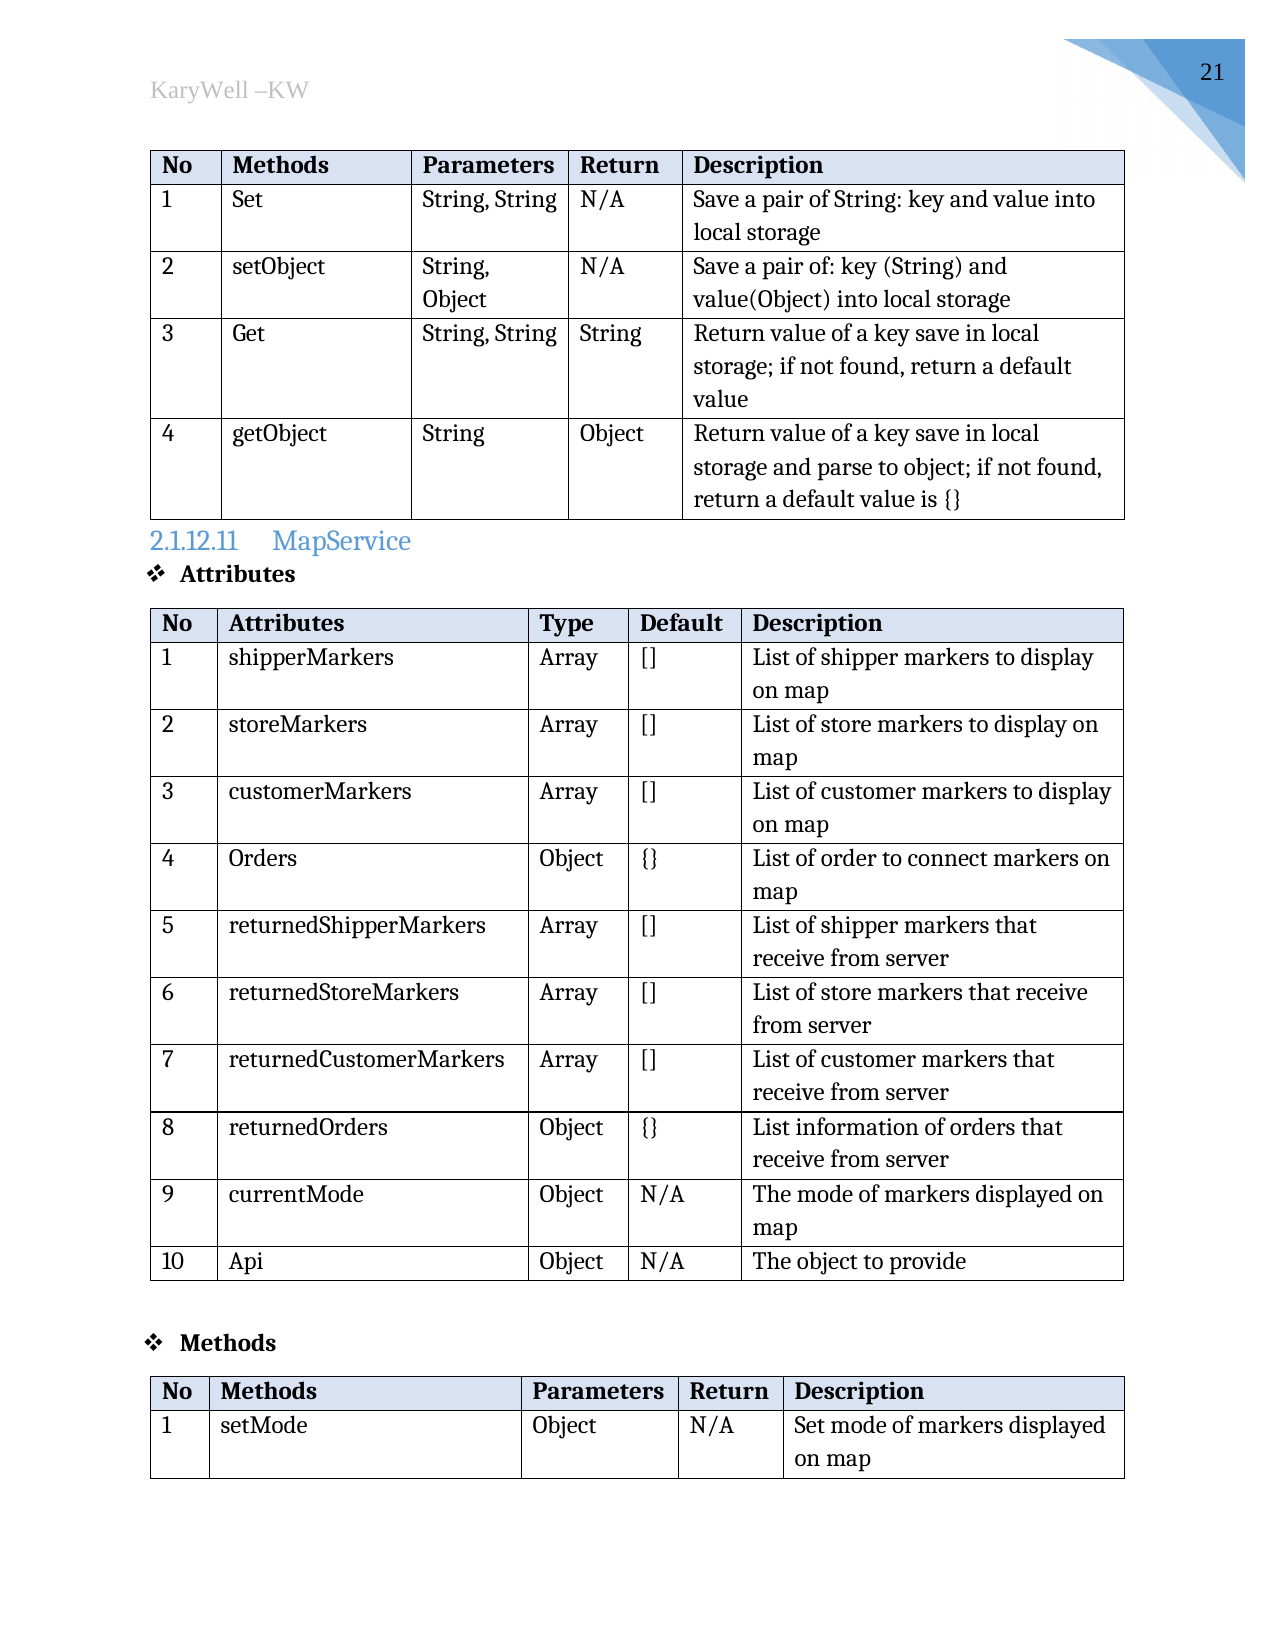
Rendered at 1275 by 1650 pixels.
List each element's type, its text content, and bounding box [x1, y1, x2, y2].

table_header Description [784, 1377, 1124, 1410]
table_cell The object to provide [742, 1247, 1123, 1280]
table_cell setObject [222, 252, 411, 318]
table_cell Api [218, 1247, 528, 1280]
picture [1061, 39, 1245, 183]
table_cell 6 [151, 978, 217, 1044]
table_cell [] [629, 911, 741, 977]
table_cell Return value of a key save in local storage; if not found, return a default value [683, 319, 1124, 418]
table_cell Get [222, 319, 411, 418]
table_header Return [679, 1377, 783, 1410]
table_cell List of order to connect markers on map [742, 844, 1123, 910]
table_cell String, String [412, 319, 568, 418]
table_cell [] [629, 978, 741, 1044]
table_cell [] [629, 1045, 741, 1111]
list Attributes [142, 560, 1125, 588]
table_cell 5 [151, 911, 217, 977]
table_cell Array [529, 1045, 628, 1111]
table_cell Object [529, 844, 628, 910]
table_cell returnedShipperMarkers [218, 911, 528, 977]
table_cell List of store markers that receive from server [742, 978, 1123, 1044]
table_cell List of customer markers to display on map [742, 777, 1123, 843]
table_header No [151, 609, 217, 642]
table_cell returnedCustomerMarkers [218, 1045, 528, 1111]
table_cell {} [629, 844, 741, 910]
table_cell 9 [151, 1180, 217, 1246]
table_cell returnedOrders [218, 1113, 528, 1178]
table_cell N/A [629, 1247, 741, 1280]
table_cell {} [629, 1113, 741, 1178]
table_cell returnedStoreMarkers [218, 978, 528, 1044]
table_header Description [742, 609, 1123, 642]
table_cell customerMarkers [218, 777, 528, 843]
table_cell 1 [151, 1411, 209, 1477]
table_cell String [412, 419, 568, 518]
table_header Type [529, 609, 628, 642]
table_cell [] [629, 777, 741, 843]
table_cell 10 [151, 1247, 217, 1280]
table_cell 8 [151, 1113, 217, 1178]
table_header Attributes [218, 609, 528, 642]
table_header Methods [222, 151, 411, 184]
table_cell N/A [629, 1180, 741, 1246]
table_cell Set mode of markers displayed on map [784, 1411, 1124, 1477]
table_cell Object [522, 1411, 678, 1477]
table_header No [151, 1377, 209, 1410]
table_cell 2 [151, 710, 217, 776]
table_cell List of shipper markers that receive from server [742, 911, 1123, 977]
table_header Parameters [522, 1377, 678, 1410]
table_cell Orders [218, 844, 528, 910]
table_cell List of customer markers that receive from server [742, 1045, 1123, 1111]
table_cell List information of orders that receive from server [742, 1113, 1123, 1178]
table_cell 1 [151, 643, 217, 709]
table_cell N/A [569, 185, 682, 251]
table_cell [] [629, 710, 741, 776]
table_cell N/A [569, 252, 682, 318]
table_cell 1 [151, 185, 221, 251]
table_cell Return value of a key save in local storage and parse to object; if not found, return a default value is {} [683, 419, 1124, 518]
table_header Return [569, 151, 682, 184]
table_cell 3 [151, 777, 217, 843]
table_cell getObject [222, 419, 411, 518]
table_cell currentMode [218, 1180, 528, 1246]
table_header Description [683, 151, 1124, 184]
table_cell String [569, 319, 682, 418]
table_cell setMode [210, 1411, 521, 1477]
table_cell 3 [151, 319, 221, 418]
table_cell Object [529, 1113, 628, 1178]
table_cell N/A [679, 1411, 783, 1477]
table_cell String, Object [412, 252, 568, 318]
table_cell [] [629, 643, 741, 709]
table_cell Array [529, 710, 628, 776]
table_cell 4 [151, 419, 221, 518]
table_cell List of store markers to display on map [742, 710, 1123, 776]
table_cell Set [222, 185, 411, 251]
table_cell Array [529, 978, 628, 1044]
list Methods [142, 1328, 1125, 1357]
table_cell List of shipper markers to display on map [742, 643, 1123, 709]
table_cell The mode of markers displayed on map [742, 1180, 1123, 1246]
table_header Methods [210, 1377, 521, 1410]
table_cell String, String [412, 185, 568, 251]
table_header Default [629, 609, 741, 642]
table_cell Array [529, 911, 628, 977]
table_cell 2 [151, 252, 221, 318]
table_cell Array [529, 777, 628, 843]
table_cell 4 [151, 844, 217, 910]
table_cell 7 [151, 1045, 217, 1111]
table_header No [151, 151, 221, 184]
table_cell shipperMarkers [218, 643, 528, 709]
table_cell Object [569, 419, 682, 518]
table_cell Save a pair of: key (String) and value(Object) into local storage [683, 252, 1124, 318]
table_cell Save a pair of String: key and value into local storage [683, 185, 1124, 251]
table_cell Object [529, 1180, 628, 1246]
table_cell Object [529, 1247, 628, 1280]
table_cell storeMarkers [218, 710, 528, 776]
table_header Parameters [412, 151, 568, 184]
subtitle MapService [150, 524, 1125, 557]
table_cell Array [529, 643, 628, 709]
